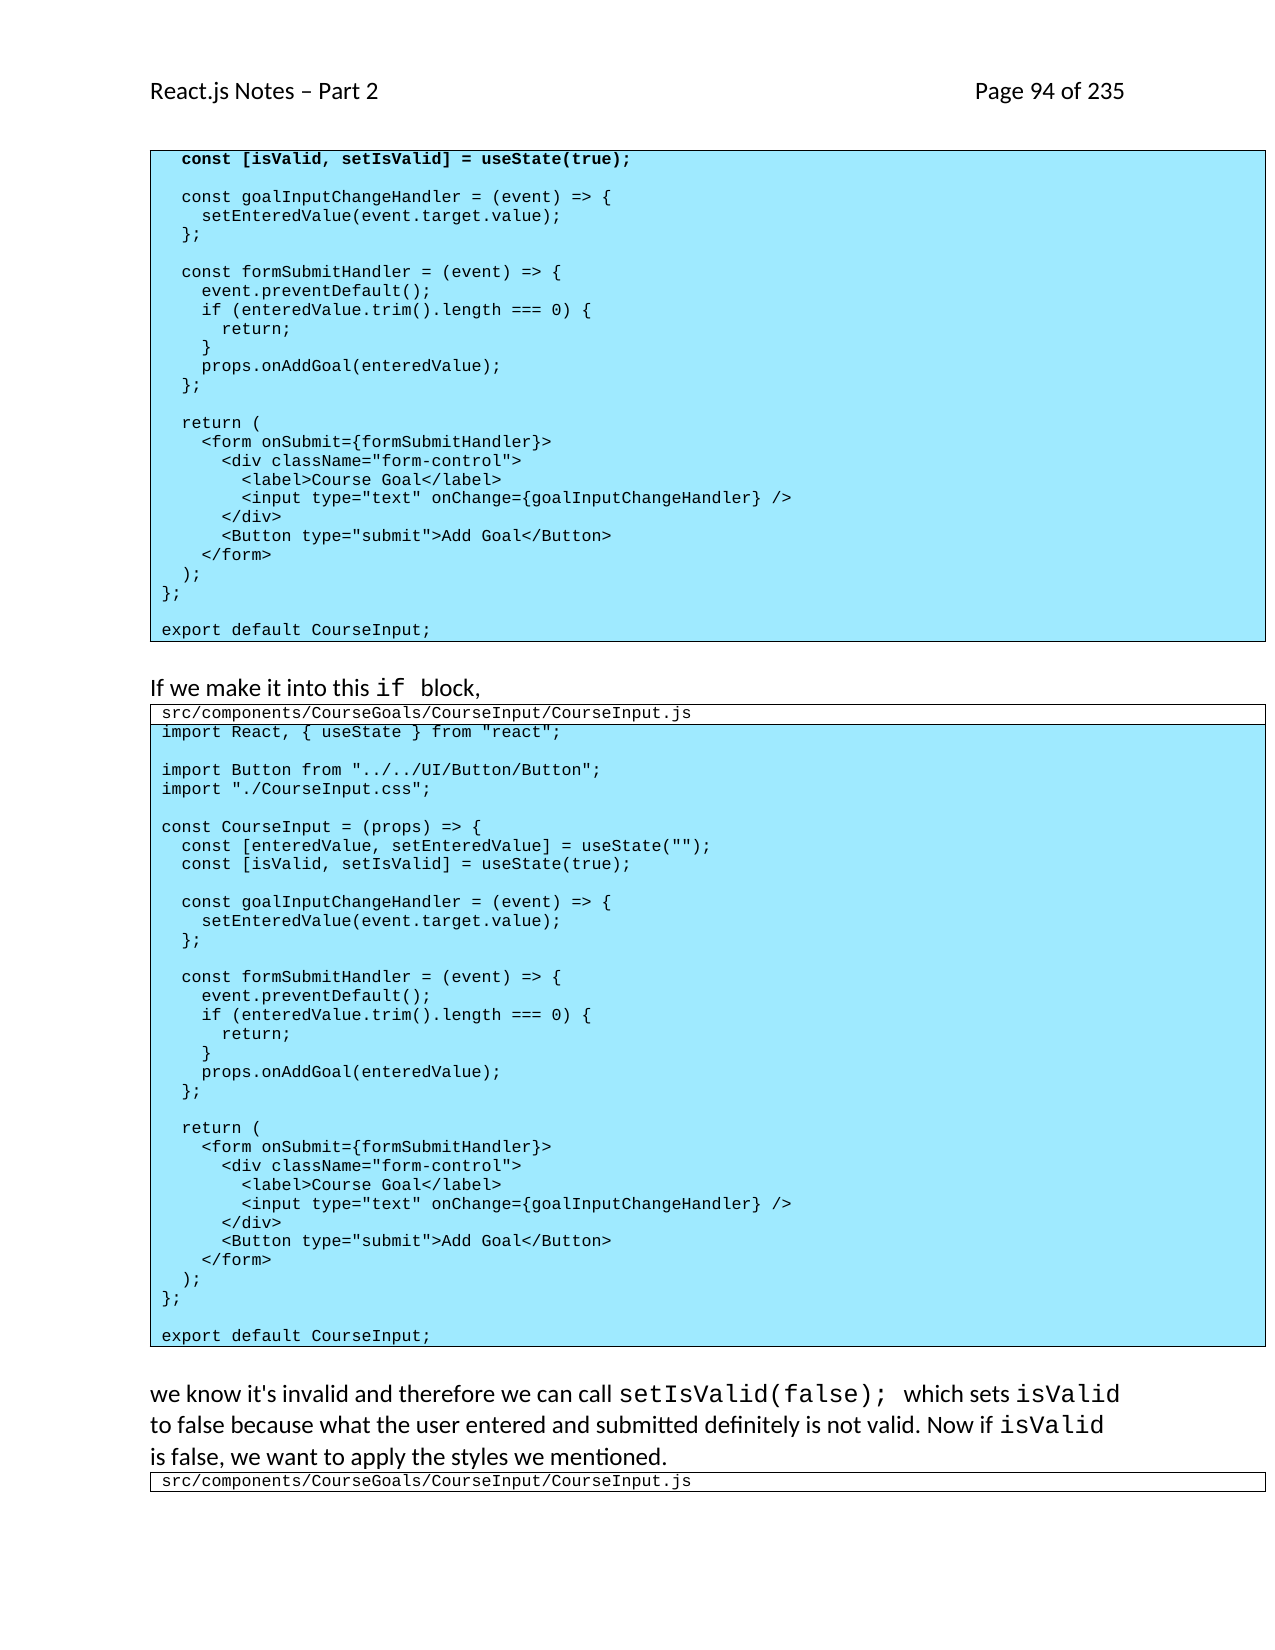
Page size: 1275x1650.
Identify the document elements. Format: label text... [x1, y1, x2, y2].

text we know it's invalid and therefore we can call setIsValid(false); which sets isValid to false because what the user entered and submitted definitely is not valid. Now if isValid is false, we want to apply the styles we mentioned. [150, 1378, 1125, 1472]
text If we make it into this if block, [150, 672, 1125, 704]
table_header src/components/CourseGoals/CourseInput/CourseInput.js [151, 1473, 1265, 1491]
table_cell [151, 151, 1265, 641]
table_header src/components/CourseGoals/CourseInput/CourseInput.js [151, 705, 1265, 723]
